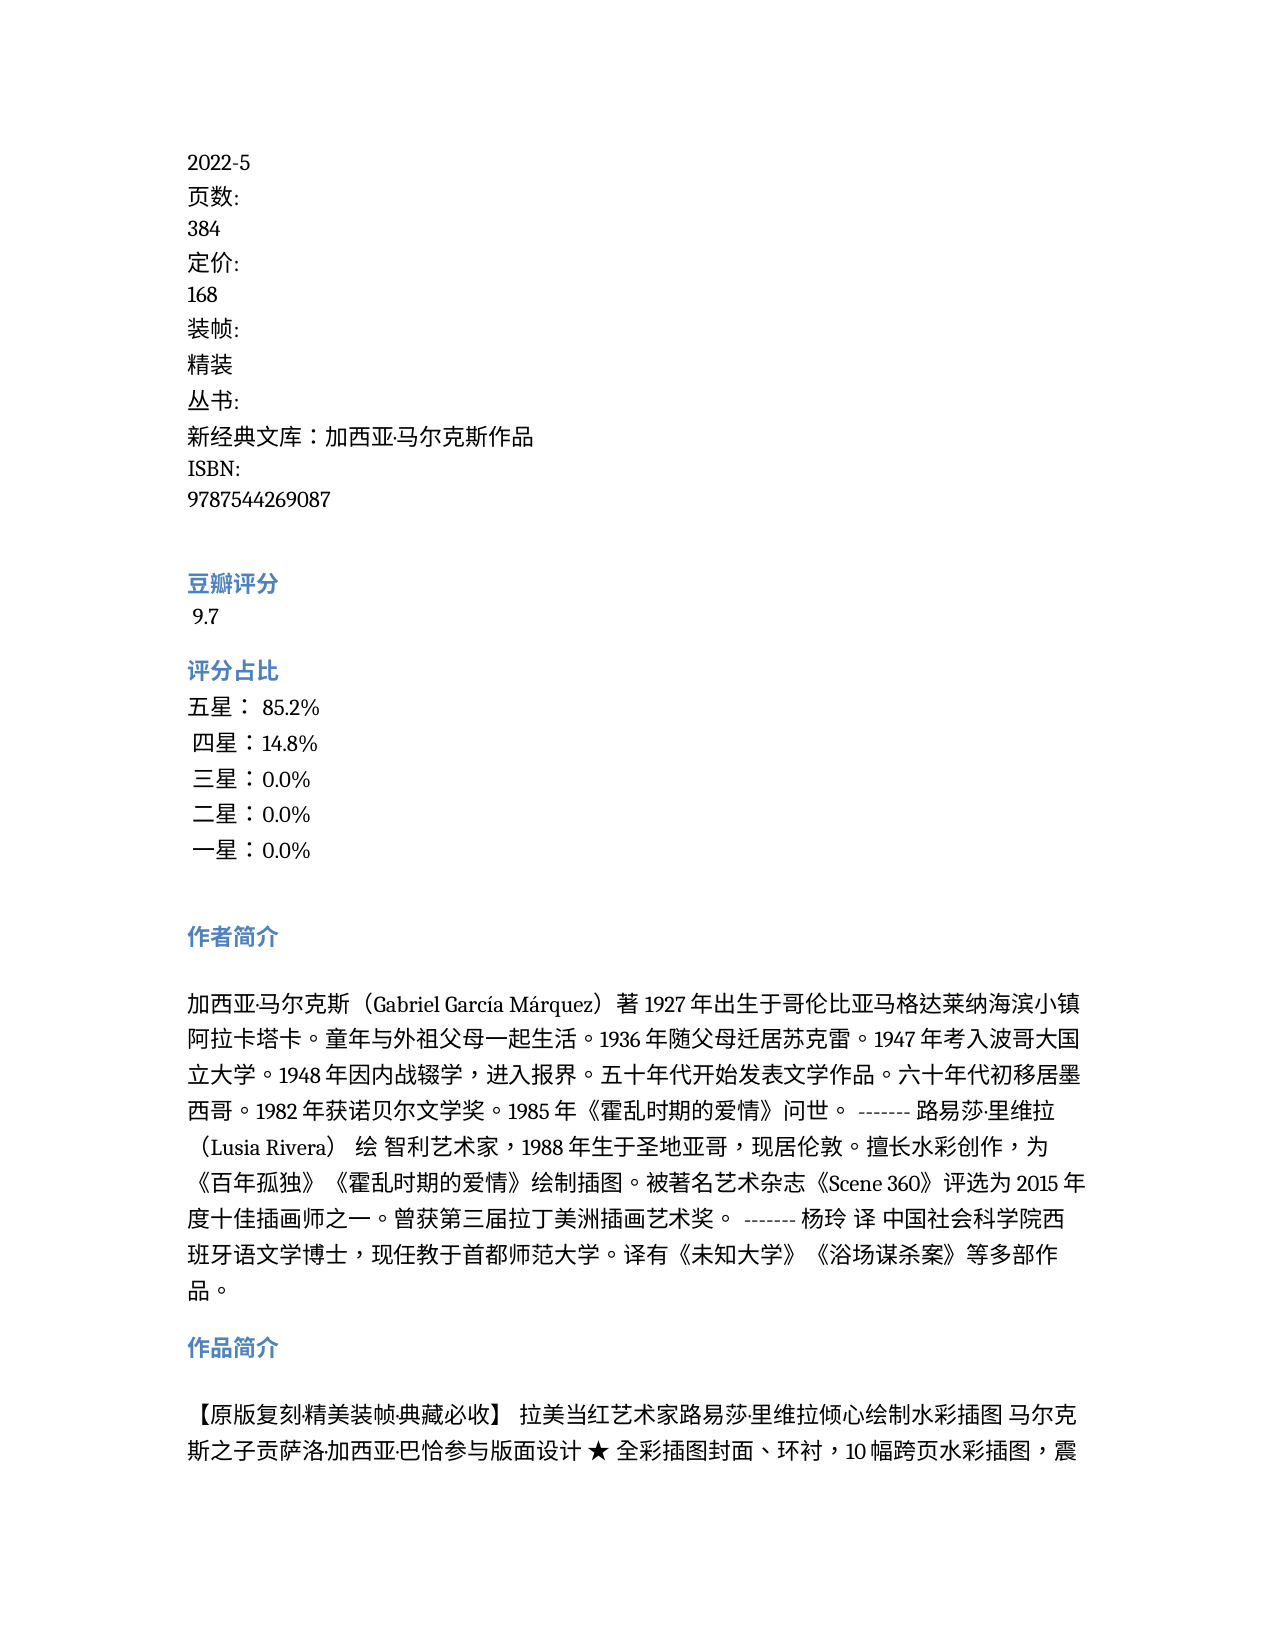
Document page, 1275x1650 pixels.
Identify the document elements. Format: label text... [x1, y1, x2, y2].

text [187, 1368, 1087, 1466]
text 加西亚·马尔克斯（Gabriel García Márquez）著 1927年出生于哥伦比亚马格达莱纳海滨小镇阿拉卡塔卡。童年与外祖父母一起生活。1936年随父母迁居苏克雷。1947年考入波哥大国立大学。1948年因内战辍学，进入报界。五十年代开始发表文学作品。六十年代初移居墨西哥。1982年获诺贝尔文学奖。1985年《霍乱时期的爱情》问世。 ------- 路易莎·里维拉（Lusia Rivera） 绘 智利艺术家，1988年生于圣地亚哥，现居伦敦。擅长水彩创作，为《百年孤独》《霍乱时期的爱情》绘制插图。被著名艺术杂志《Scene 360》评选为2015年度十佳插画师之一。曾获第三届拉丁美洲插画艺术奖。 ------- 杨玲 译 中国社会科学院西班牙语文学博士，现任教于首都师范大学。译有《未知大学》《浴场谋杀案》等多部作品。 [187, 956, 1087, 1306]
subtitle 评分占比 [187, 655, 1087, 686]
subtitle 作品简介 [187, 1332, 1087, 1363]
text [187, 150, 1087, 543]
subtitle 作者简介 [187, 921, 1087, 952]
subtitle 豆瓣评分 [187, 568, 1087, 599]
text 9.7 [187, 604, 1087, 630]
text 五星： 85.2% 四星： 14.8% 三星： 0.0% 二星： 0.0% 一星： 0.0% [187, 691, 1087, 896]
